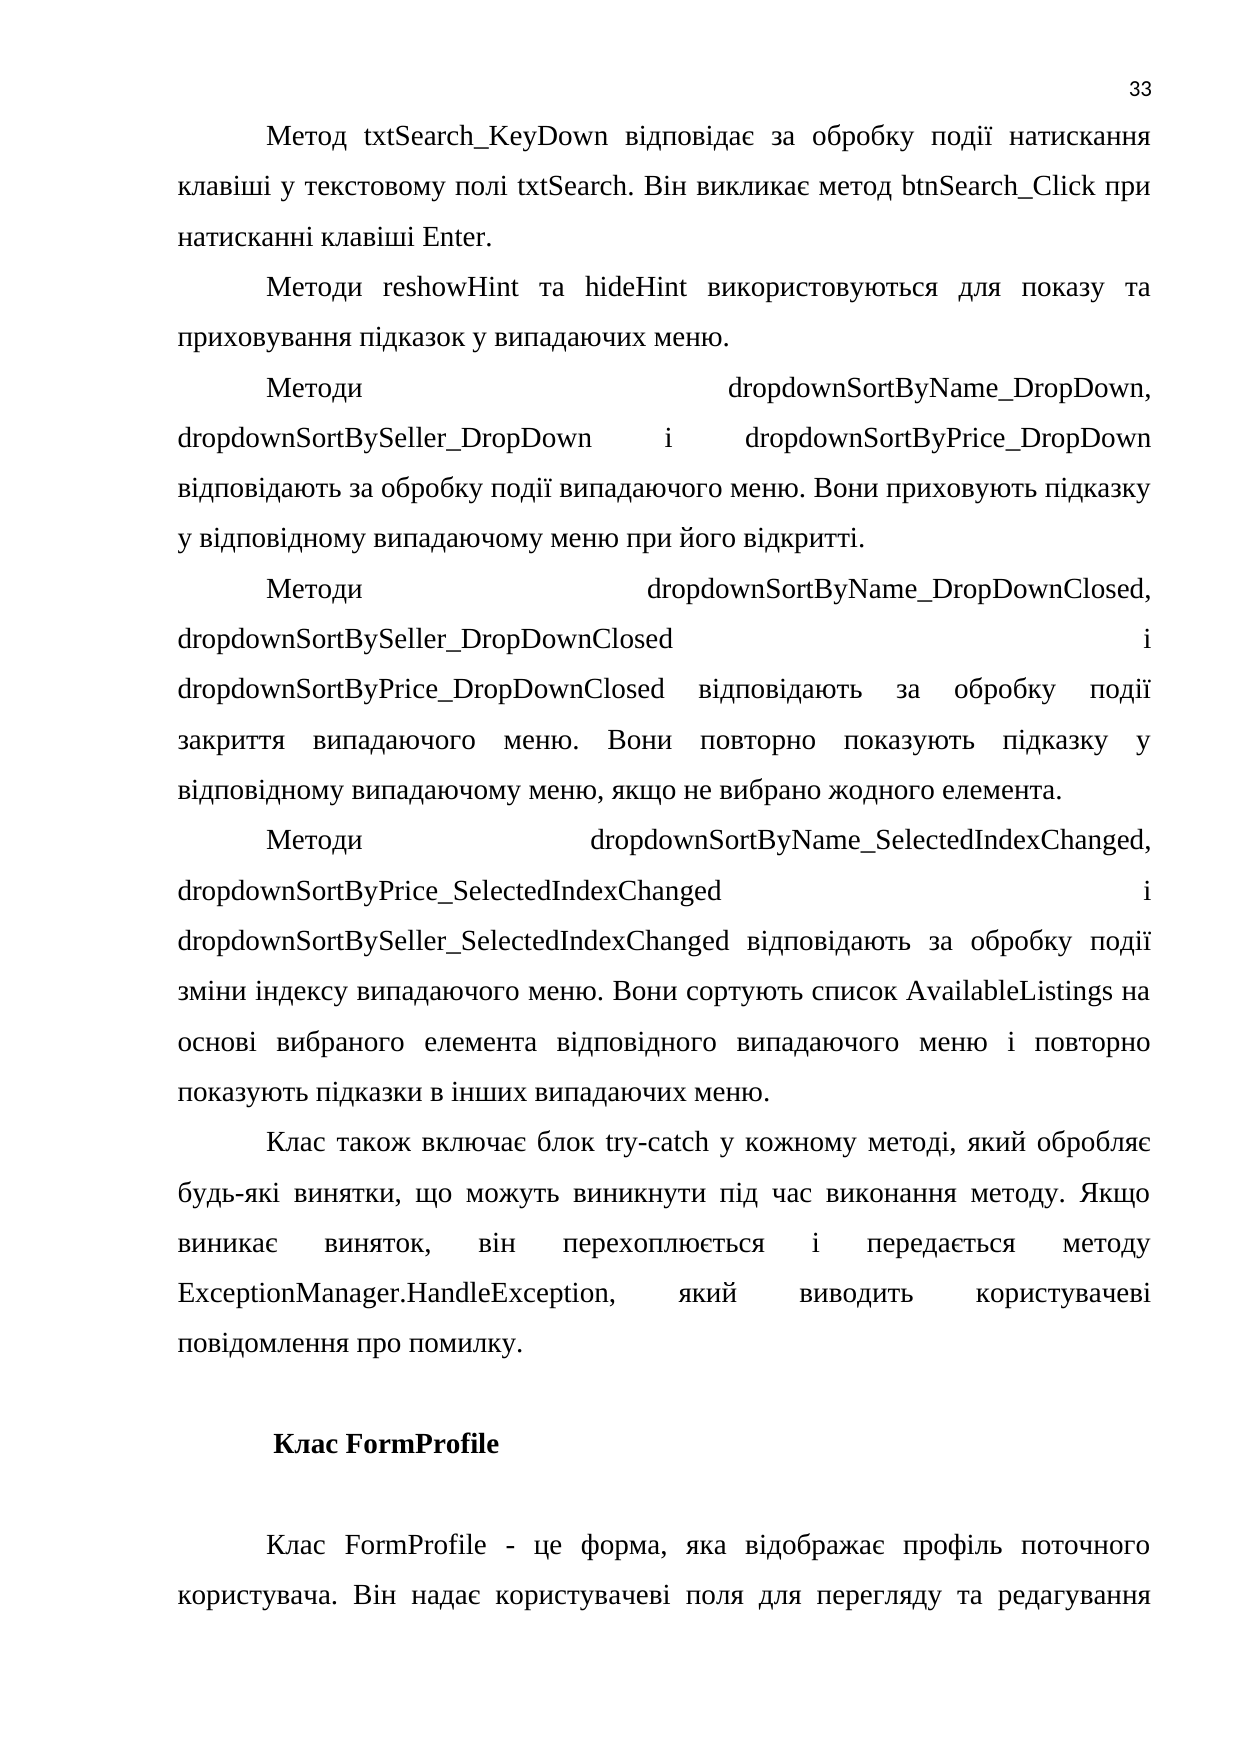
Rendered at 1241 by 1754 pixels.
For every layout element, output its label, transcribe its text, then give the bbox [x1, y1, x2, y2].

text Клас також включає блок try-catch у кожному методі, який обробляє будь-які винятки, що можуть виникнути під час виконання методу. Якщо виникає виняток, він перехоплюється і передається методу ExceptionManager.HandleException, який виводить користувачеві повідомлення про помилку. [177, 1124, 1152, 1359]
text Клас FormProfile [177, 1426, 1152, 1460]
text Методи dropdownSortByName_DropDown, dropdownSortBySeller_DropDown і dropdownSortByPrice_DropDown відповідають за обробку події випадаючого меню. Вони приховують підказку у відповідному випадаючому меню при його відкритті. [177, 370, 1152, 554]
text Методи dropdownSortByName_SelectedIndexChanged, dropdownSortByPrice_SelectedIndexChanged і dropdownSortBySeller_SelectedIndexChanged відповідають за обробку події зміни індексу випадаючого меню. Вони сортують список AvailableListings на основі вибраного елемента відповідного випадаючого меню і повторно показують підказки в інших випадаючих меню. [177, 822, 1152, 1108]
text Методи dropdownSortByName_DropDownClosed, dropdownSortBySeller_DropDownClosed і dropdownSortByPrice_DropDownClosed відповідають за обробку події закриття випадаючого меню. Вони повторно показують підказку у відповідному випадаючому меню, якщо не вибрано жодного елемента. [177, 571, 1152, 806]
text Метод txtSearch_KeyDown відповідає за обробку події натискання клавіші у текстовому полі txtSearch. Він викликає метод btnSearch_Click при натисканні клавіші Enter. [177, 118, 1152, 252]
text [177, 1527, 1152, 1611]
text Методи reshowHint та hideHint використовуються для показу та приховування підказок у випадаючих меню. [177, 269, 1152, 353]
